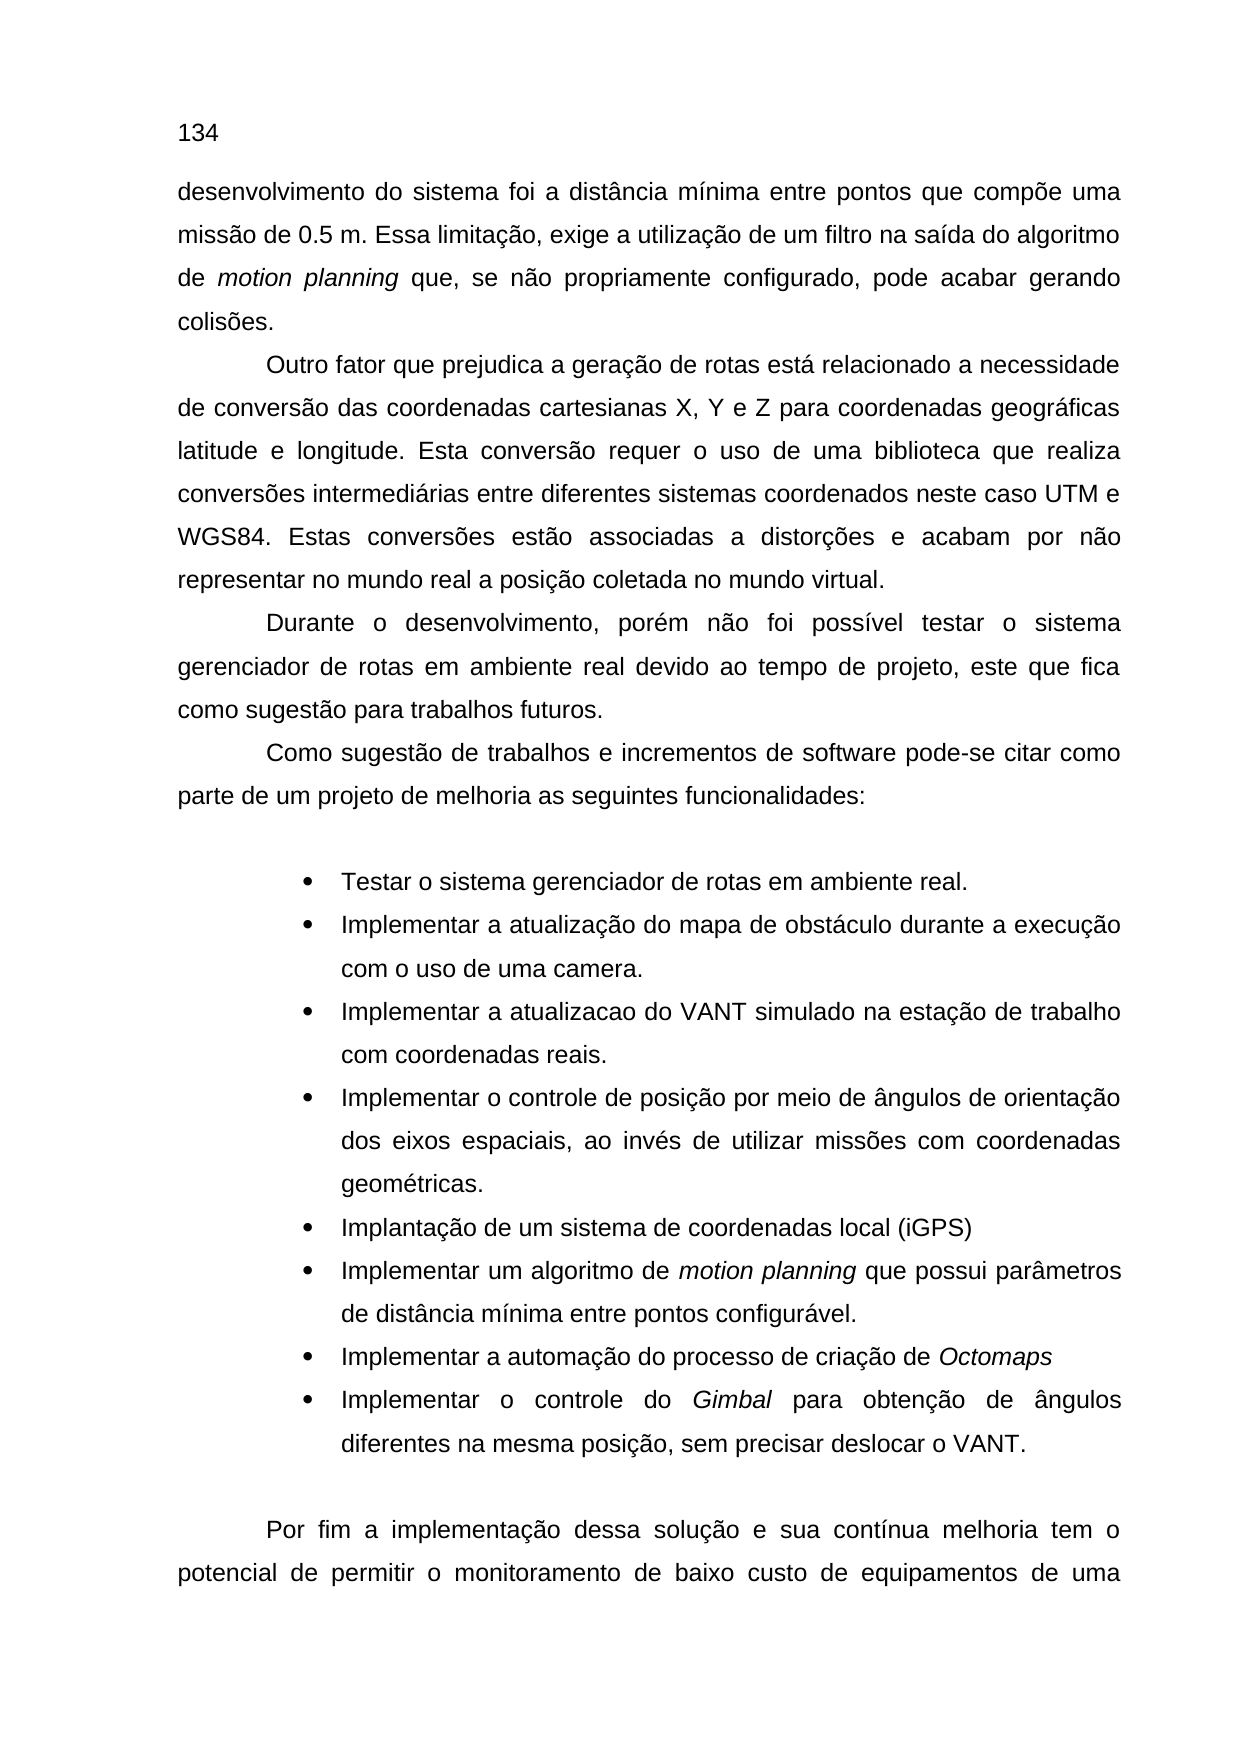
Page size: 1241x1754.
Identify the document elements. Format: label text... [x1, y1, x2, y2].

list Implementar a atualizacao do VANT simulado na estação de trabalho com coordenadas reais. [303, 997, 1122, 1069]
list Implementar a atualização do mapa de obstáculo durante a execução com o uso de uma camera. [303, 910, 1122, 982]
list Testar o sistema gerenciador de rotas em ambiente real. [303, 867, 1122, 896]
list Implementar o controle de posição por meio de ângulos de orientação dos eixos espaciais, ao invés de utilizar missões com coordenadas geométricas. [303, 1083, 1122, 1198]
list Implementar um algoritmo de motion planning que possui parâmetros de distância mínima entre pontos configurável. [303, 1256, 1122, 1328]
list Implementar o controle do Gimbal para obtenção de ângulos diferentes na mesma posição, sem precisar deslocar o VANT. [303, 1385, 1122, 1457]
text Outro fator que prejudica a geração de rotas está relacionado a necessidade de conversão das coordenadas cartesianas X, Y e Z para coordenadas geográficas latitude e longitude. Esta conversão requer o uso de uma biblioteca que realiza conversões intermediárias entre diferentes sistemas coordenados neste caso UTM e WGS84. Estas conversões estão associadas a distorções e acabam por não representar no mundo real a posição coletada no mundo virtual. [177, 350, 1122, 594]
list Implementar a automação do processo de criação de Octomaps [303, 1342, 1122, 1371]
text Como sugestão de trabalhos e incrementos de software pode-se citar como parte de um projeto de melhoria as seguintes funcionalidades: [177, 738, 1122, 810]
list Implantação de um sistema de coordenadas local (iGPS) [303, 1213, 1122, 1241]
text Durante o desenvolvimento, porém não foi possível testar o sistema gerenciador de rotas em ambiente real devido ao tempo de projeto, este que fica como sugestão para trabalhos futuros. [177, 608, 1122, 723]
